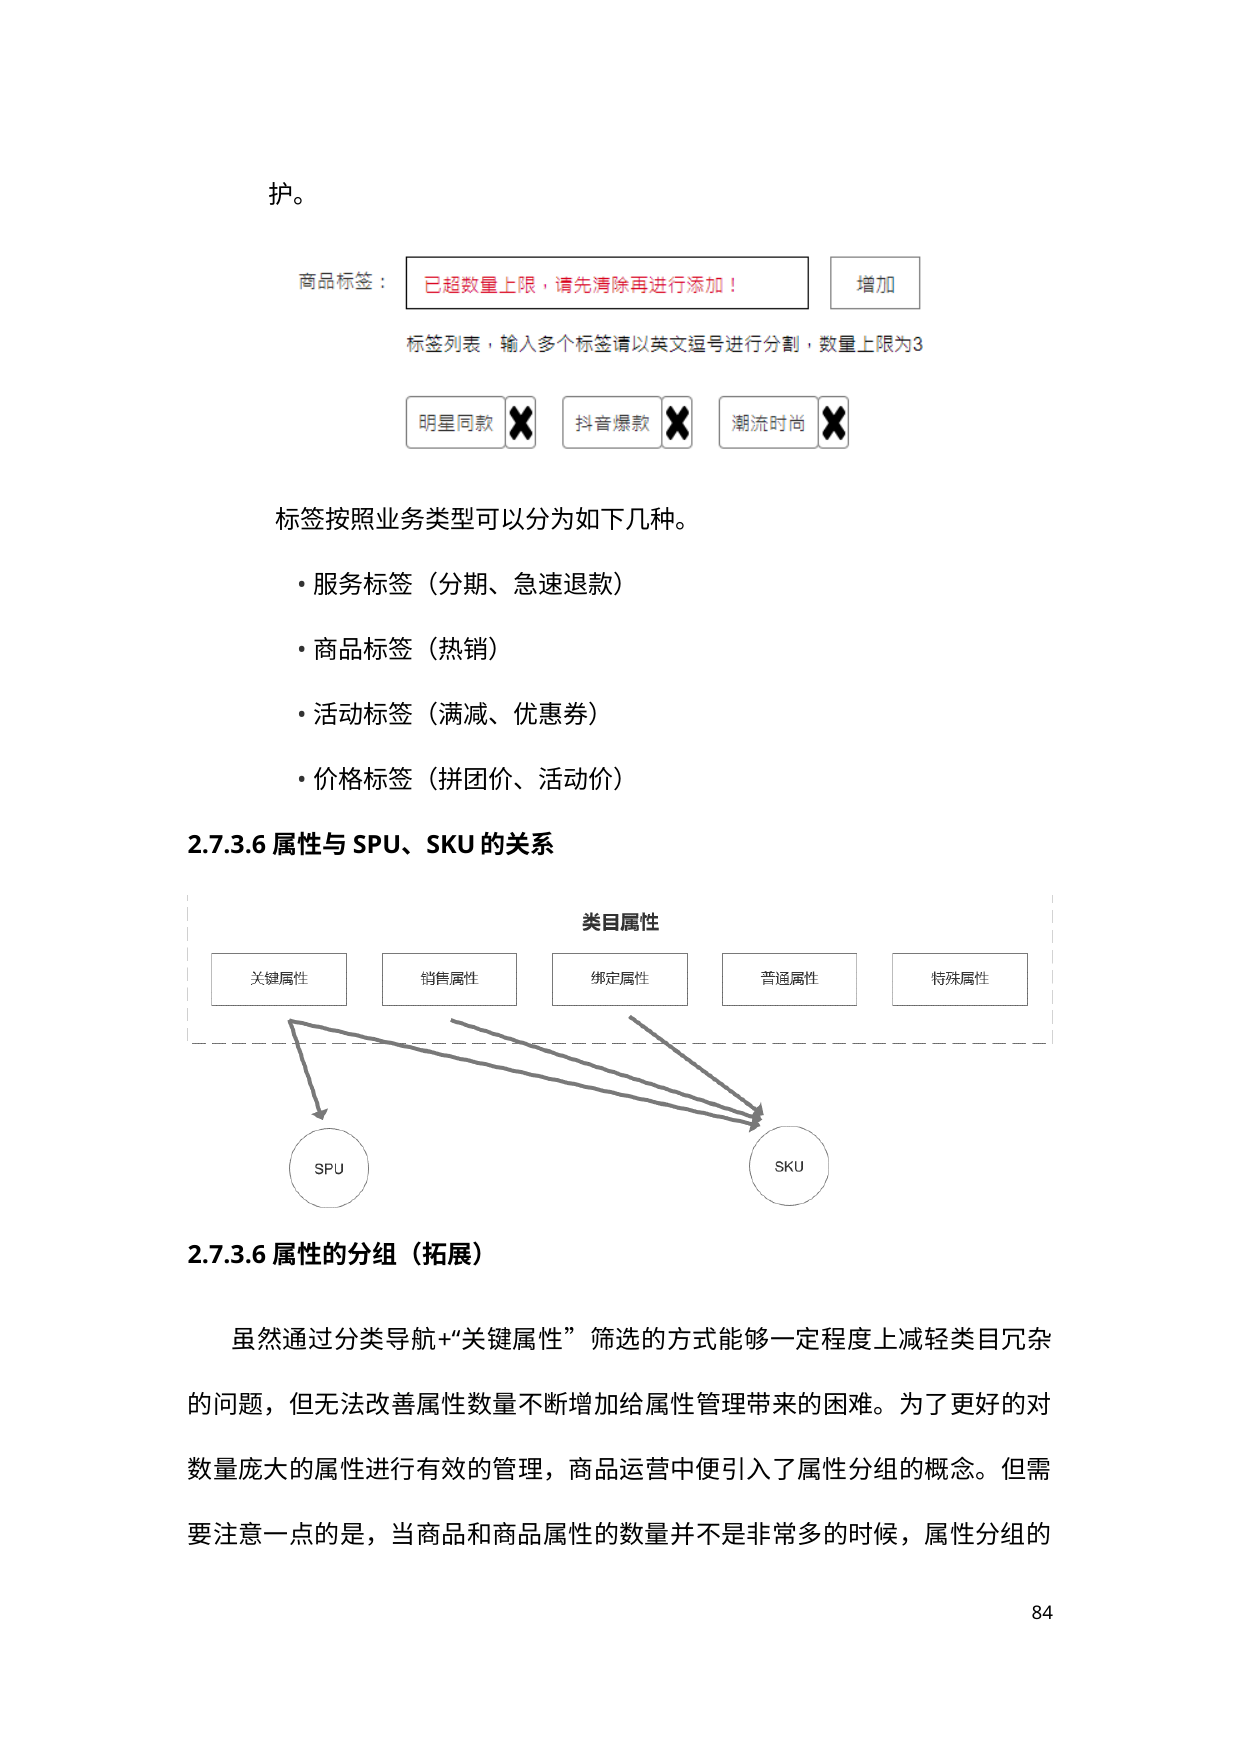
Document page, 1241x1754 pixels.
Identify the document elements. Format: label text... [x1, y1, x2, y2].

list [269, 160, 1053, 225]
text 标签按照业务类型可以分为如下几种。 [231, 485, 1053, 550]
picture [187, 895, 1053, 1208]
text • 价格标签（拼团价、活动价） [297, 745, 1053, 810]
subtitle 2.7.3.6 属性与SPU、SKU的关系 [187, 810, 1053, 875]
text • 活动标签（满减、优惠券） [297, 680, 1053, 745]
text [187, 1305, 1053, 1565]
subtitle 2.7.3.6 属性的分组（拓展） [187, 1220, 1053, 1285]
text • 商品标签（热销） [297, 615, 1053, 680]
picture [277, 224, 963, 479]
text • 服务标签（分期、急速退款） [297, 550, 1053, 615]
